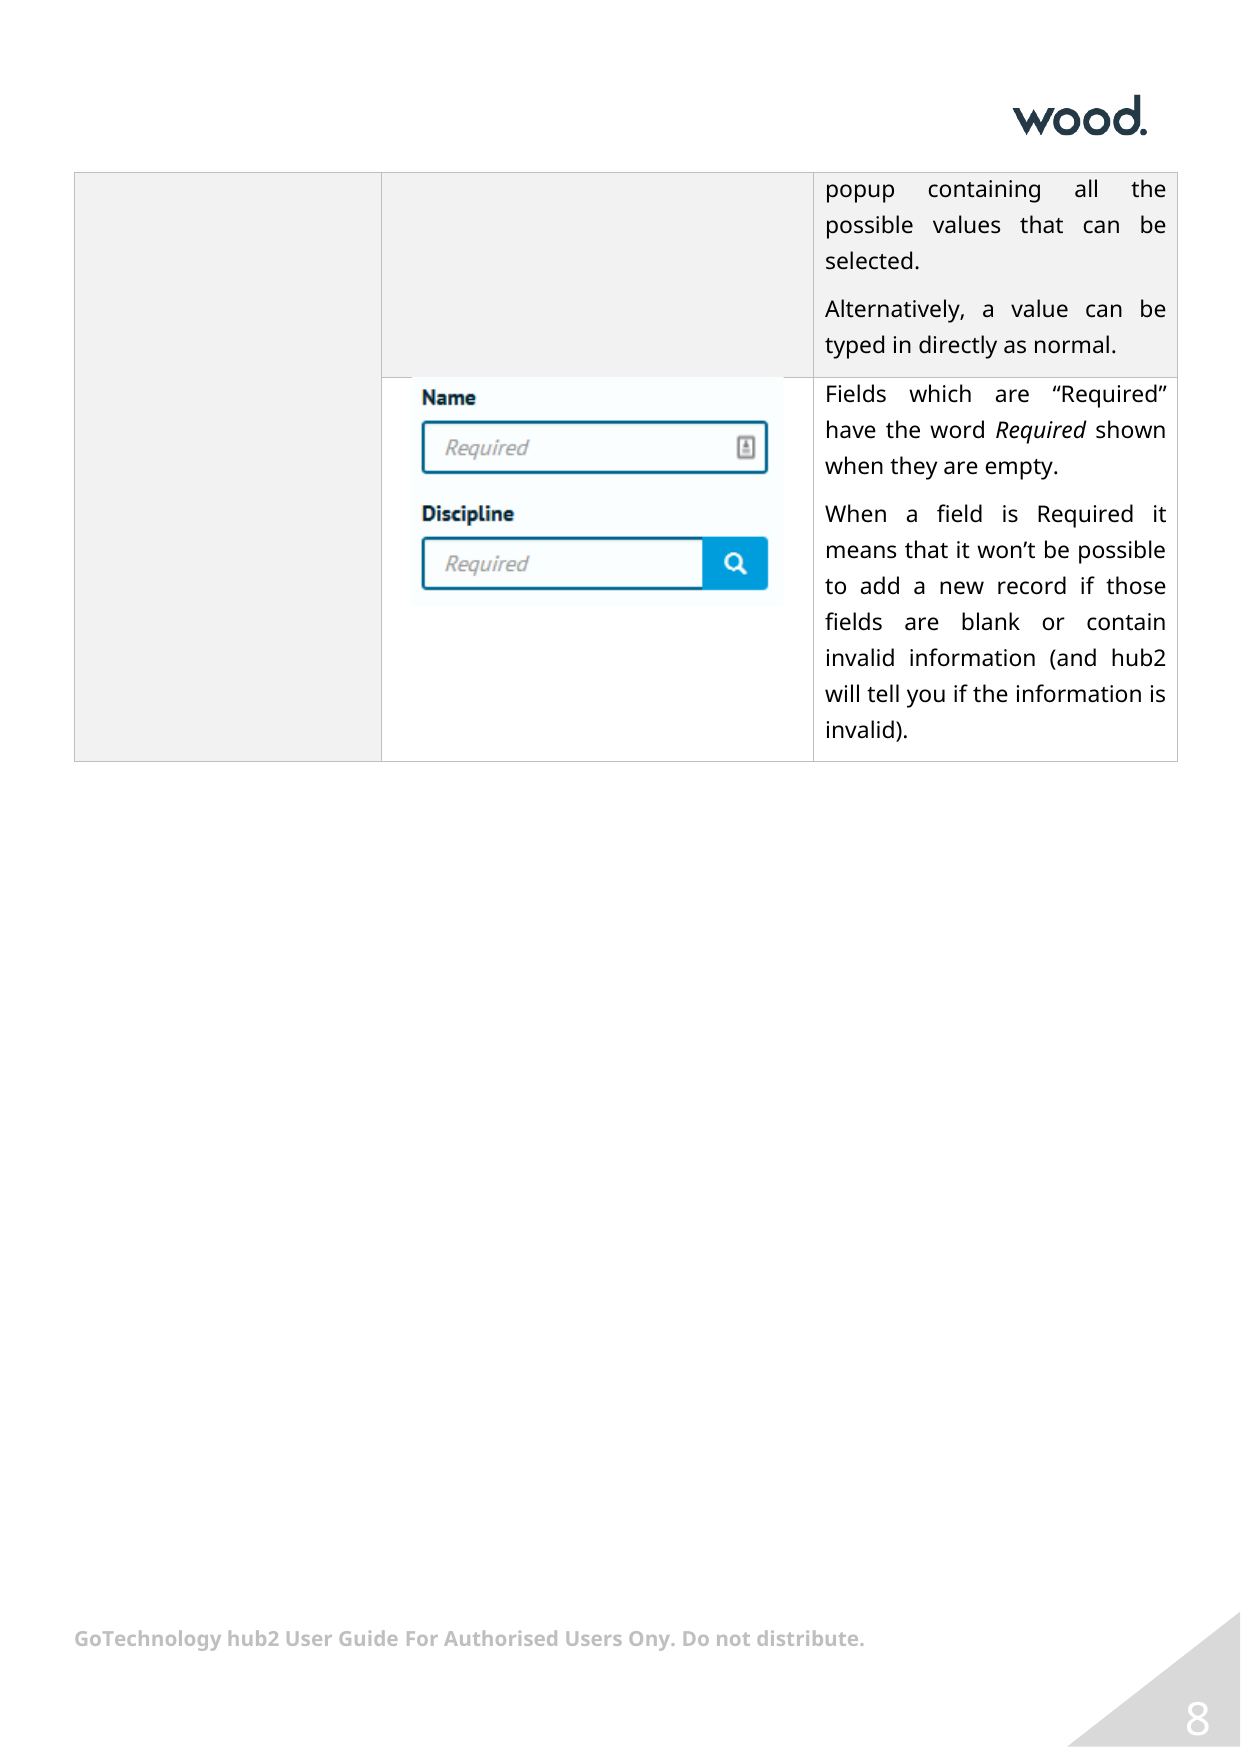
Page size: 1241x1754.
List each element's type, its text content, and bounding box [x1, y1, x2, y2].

table_cell [382, 378, 813, 761]
table_cell [382, 173, 813, 377]
table_cell Fields which are “Required” have the word Required shown when they are empty. When a field is Required it means that it won’t be possible to add a new record if those fields are blank or contain invalid information (and hub2 will tell you if the information is invalid). [814, 378, 1177, 761]
picture [991, 73, 1167, 156]
picture [411, 377, 784, 606]
